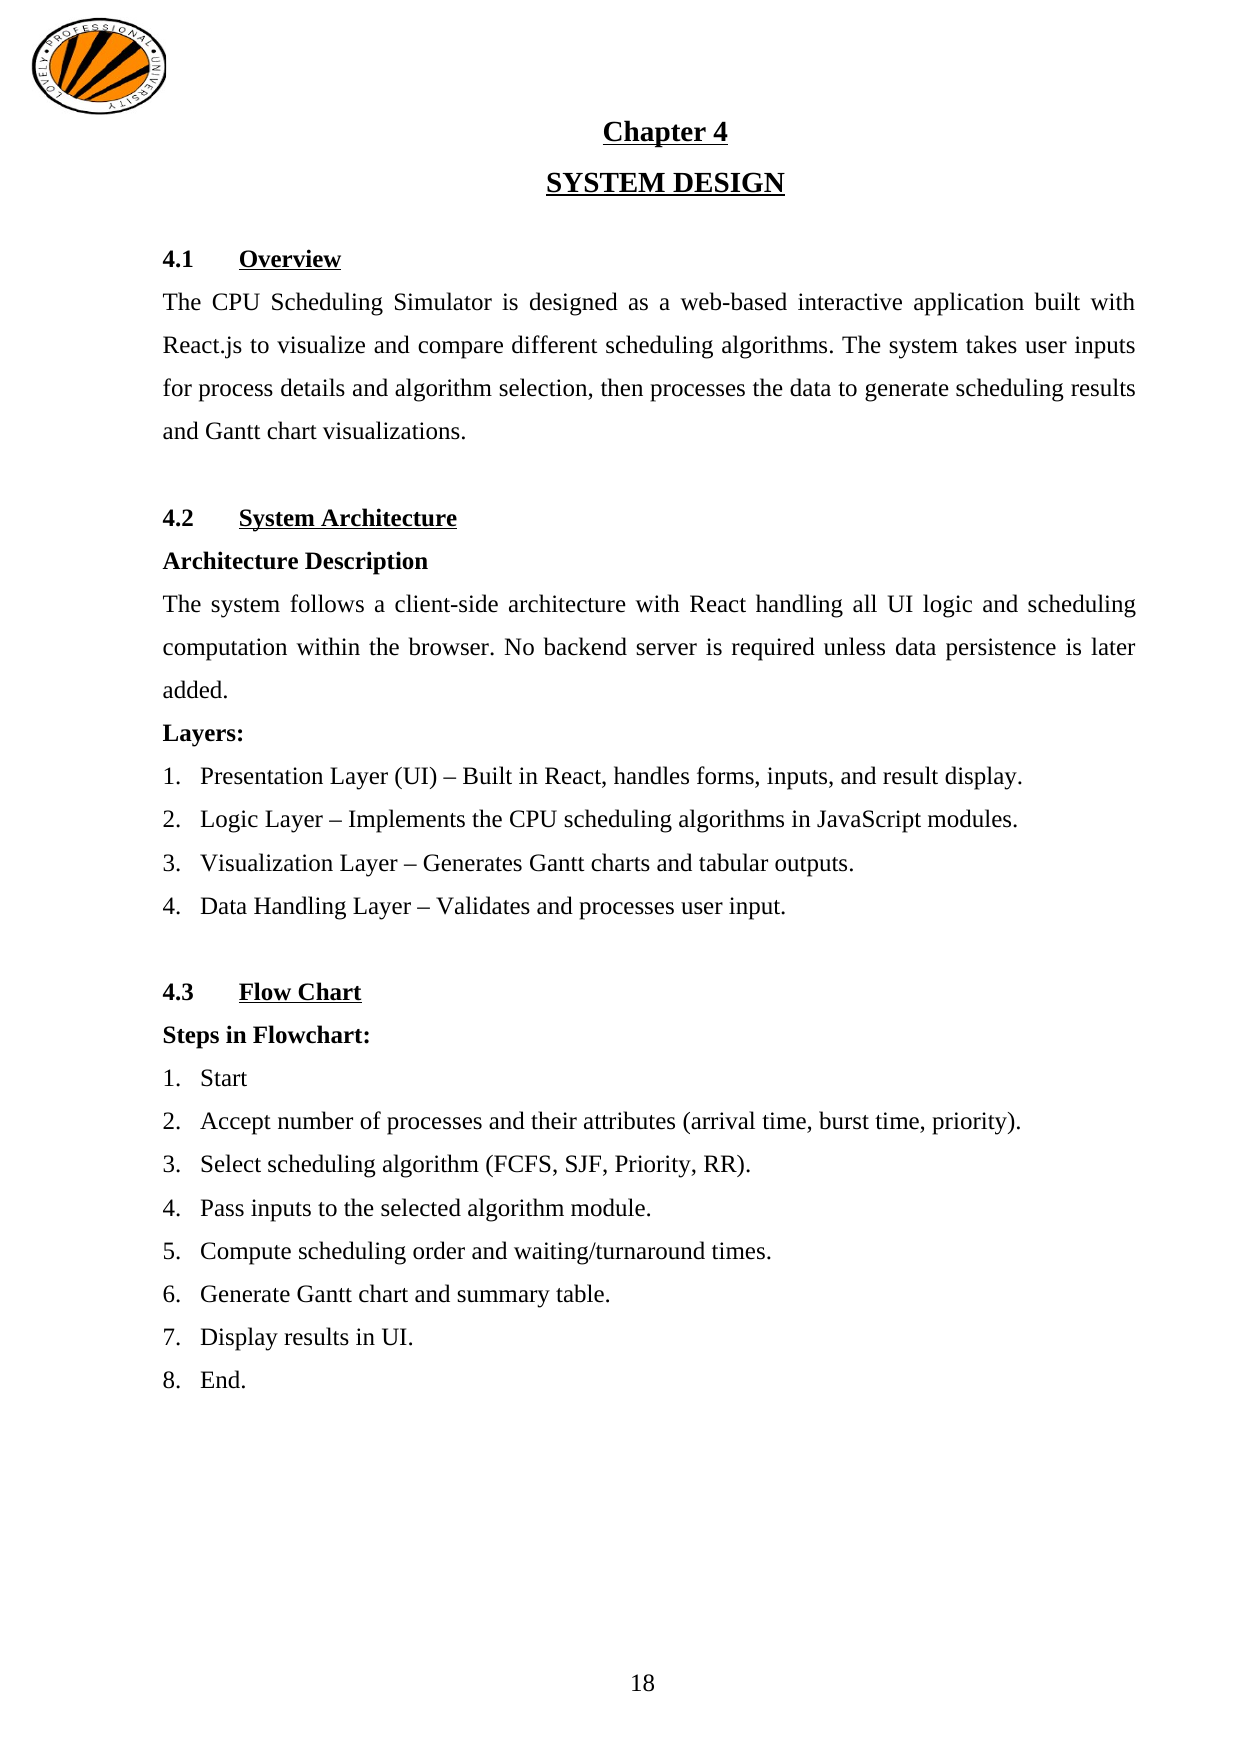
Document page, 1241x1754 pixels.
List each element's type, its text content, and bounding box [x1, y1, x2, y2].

list Select scheduling algorithm (FCFS, SJF, Priority, RR). [162, 1149, 1137, 1178]
text The system follows a client-side architecture with React handling all UI logic and scheduling computation within the browser. No backend server is required unless data persistence is later added. [162, 589, 1137, 704]
text Architecture Description [162, 546, 1137, 574]
list Presentation Layer (UI) – Built in React, handles forms, inputs, and result display. [162, 761, 1137, 790]
list Visualization Layer – Generates Gantt charts and tabular outputs. [162, 848, 1137, 876]
text 4.3 Flow Chart [162, 977, 1137, 1006]
subtitle SYSTEM DESIGN [194, 165, 1137, 198]
subtitle Chapter 4 [194, 114, 1137, 148]
list Data Handling Layer – Validates and processes user input. [162, 891, 1137, 919]
list Pass inputs to the selected algorithm module. [162, 1193, 1137, 1221]
picture [31, 17, 167, 115]
text 4.2 System Architecture [162, 503, 1137, 531]
list Start [162, 1063, 1137, 1092]
list Display results in UI. [162, 1322, 1137, 1351]
list Compute scheduling order and waiting/turnaround times. [162, 1236, 1137, 1264]
text 4.1 Overview [162, 244, 1196, 273]
text Layers: [162, 718, 1137, 747]
list Logic Layer – Implements the CPU scheduling algorithms in JavaScript modules. [162, 804, 1137, 833]
list End. [162, 1365, 1137, 1394]
list Generate Gantt chart and summary table. [162, 1279, 1137, 1308]
text The CPU Scheduling Simulator is designed as a web-based interactive application built with React.js to visualize and compare different scheduling algorithms. The system takes user inputs for process details and algorithm selection, then processes the data to generate scheduling results and Gantt chart visualizations. [162, 287, 1137, 445]
text Steps in Flowchart: [162, 1020, 1137, 1049]
list Accept number of processes and their attributes (arrival time, burst time, priority). [162, 1106, 1137, 1135]
